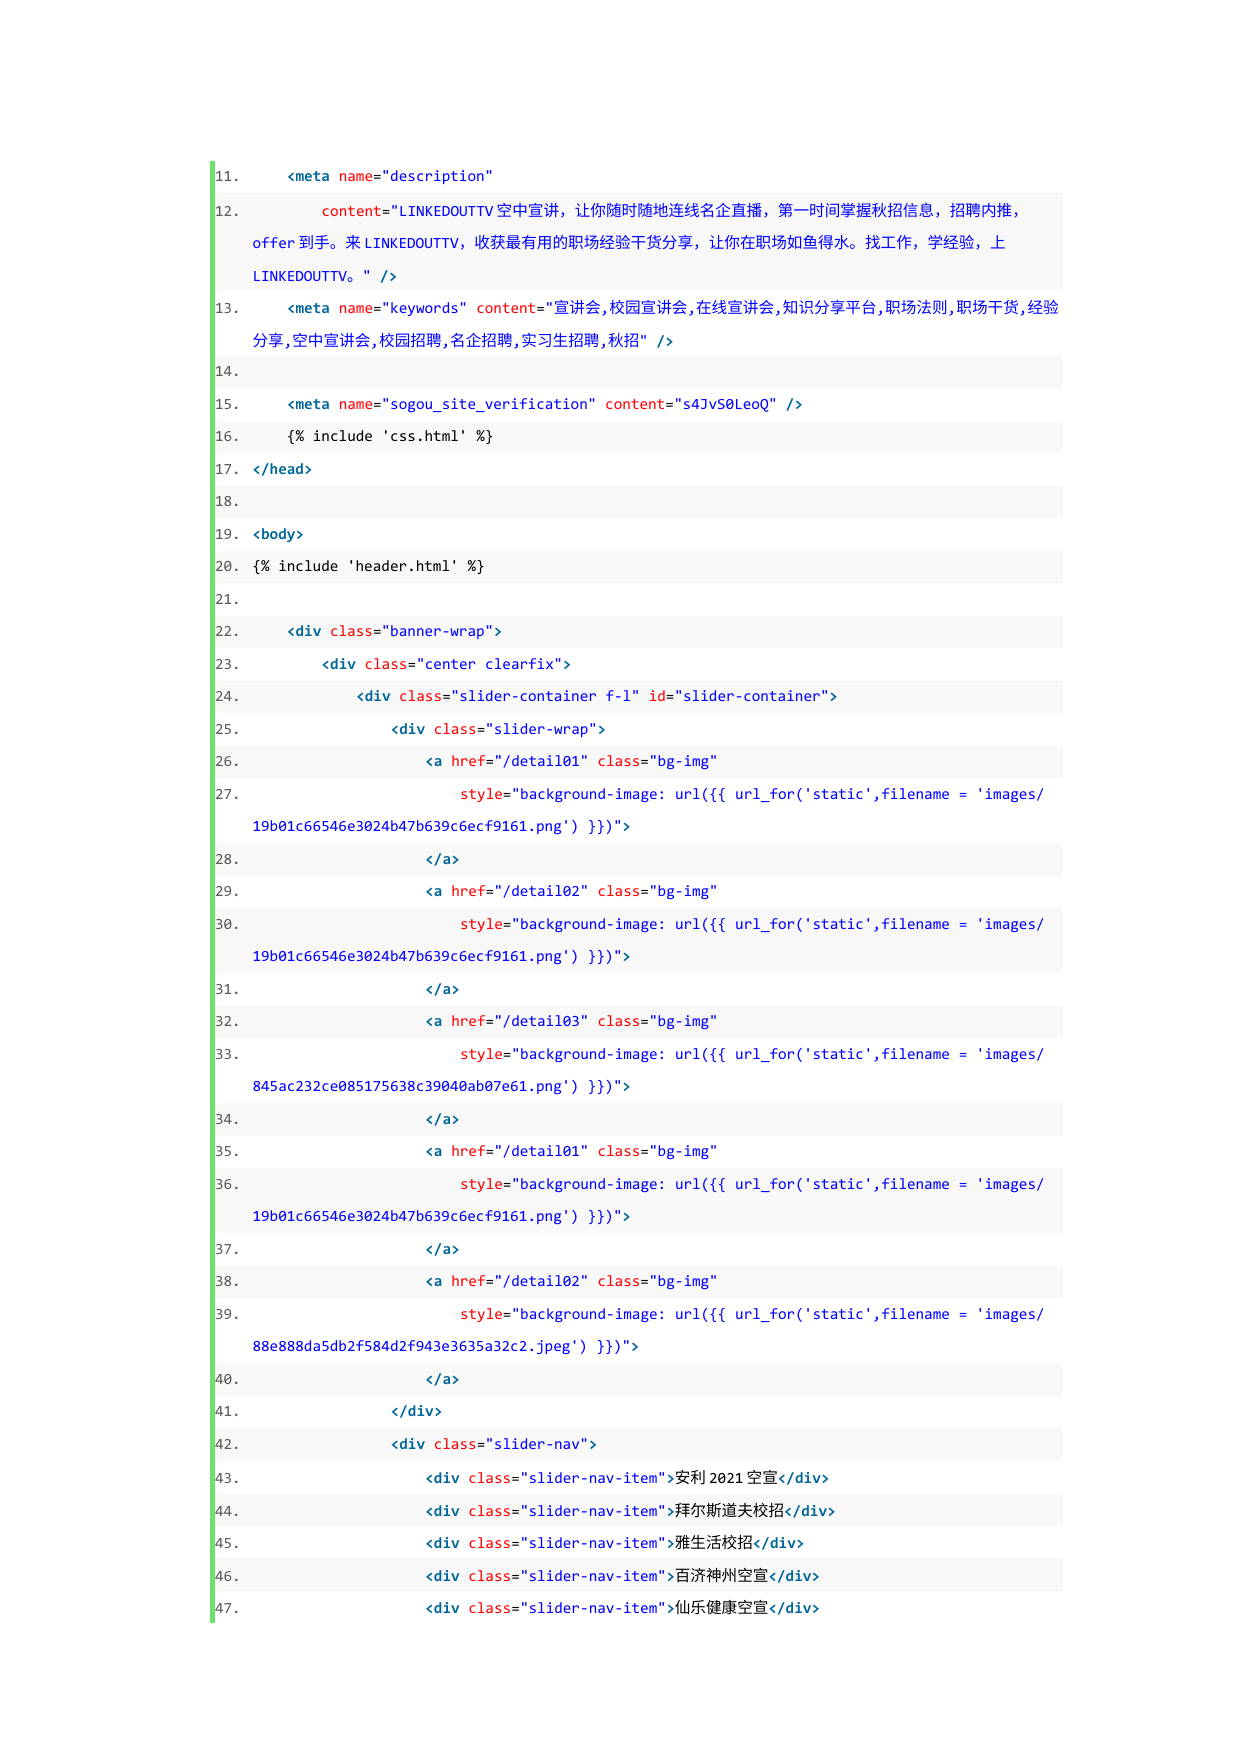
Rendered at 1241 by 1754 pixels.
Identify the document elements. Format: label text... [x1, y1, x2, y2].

list <meta name="description" [215, 161, 1063, 193]
list </a> [215, 1103, 1063, 1136]
list <a href="/detail01" class="bg-img" [215, 1136, 1063, 1168]
list <div class="banner-wrap"> [215, 616, 1063, 648]
list </a> [215, 1233, 1063, 1266]
list <div class="slider-nav-item">仙乐健康空宣</div> [215, 1591, 1063, 1623]
list style="background-image: url({{ url_for('static',filename = 'images/845ac232ce085175638c39040ab07e61.png') }})"> [215, 1038, 1063, 1103]
list </a> [215, 1363, 1063, 1396]
list {% include 'css.html' %} [215, 421, 1063, 453]
list <div class="slider-nav-item">雅生活校招</div> [215, 1526, 1063, 1558]
list <a href="/detail02" class="bg-img" [215, 876, 1063, 908]
list <meta name="sogou_site_verification" content="s4JvS0LeoQ" /> [215, 388, 1063, 421]
list <div class="slider-nav-item">百济神州空宣</div> [215, 1558, 1063, 1591]
list style="background-image: url({{ url_for('static',filename = 'images/19b01c66546e3024b47b639c6ecf9161.png') }})"> [215, 908, 1063, 973]
list <a href="/detail02" class="bg-img" [215, 1266, 1063, 1298]
list style="background-image: url({{ url_for('static',filename = 'images/19b01c66546e3024b47b639c6ecf9161.png') }})"> [215, 778, 1063, 843]
list <body> [215, 518, 1063, 551]
list <div class="slider-wrap"> [215, 713, 1063, 746]
list style="background-image: url({{ url_for('static',filename = 'images/19b01c66546e3024b47b639c6ecf9161.png') }})"> [215, 1168, 1063, 1233]
list style="background-image: url({{ url_for('static',filename = 'images/88e888da5db2f584d2f943e3635a32c2.jpeg') }})"> [215, 1298, 1063, 1363]
list <div class="slider-nav"> [215, 1428, 1063, 1461]
list </div> [215, 1396, 1063, 1428]
list </head> [215, 453, 1063, 486]
list <a href="/detail01" class="bg-img" [215, 746, 1063, 778]
list <div class="slider-container f-l" id="slider-container"> [215, 681, 1063, 713]
list {% include 'header.html' %} [215, 551, 1063, 583]
list <meta name="keywords" content="宣讲会,校园宣讲会,在线宣讲会,知识分享平台,职场法则,职场干货,经验分享,空中宣讲会,校园招聘,名企招聘,实习生招聘,秋招" /> [215, 291, 1063, 356]
list <div class="center clearfix"> [215, 648, 1063, 681]
list content="LINKEDOUTTV空中宣讲，让你随时随地连线名企直播，第一时间掌握秋招信息，招聘内推，offer到手。来LINKEDOUTTV，收获最有用的职场经验干货分享，让你在职场如鱼得水。找工作，学经验，上LINKEDOUTTV。" /> [215, 193, 1063, 291]
list </a> [215, 843, 1063, 876]
list <div class="slider-nav-item">安利2021空宣</div> [215, 1461, 1063, 1493]
list </a> [215, 973, 1063, 1006]
list <div class="slider-nav-item">拜尔斯道夫校招</div> [215, 1493, 1063, 1526]
list <a href="/detail03" class="bg-img" [215, 1006, 1063, 1038]
